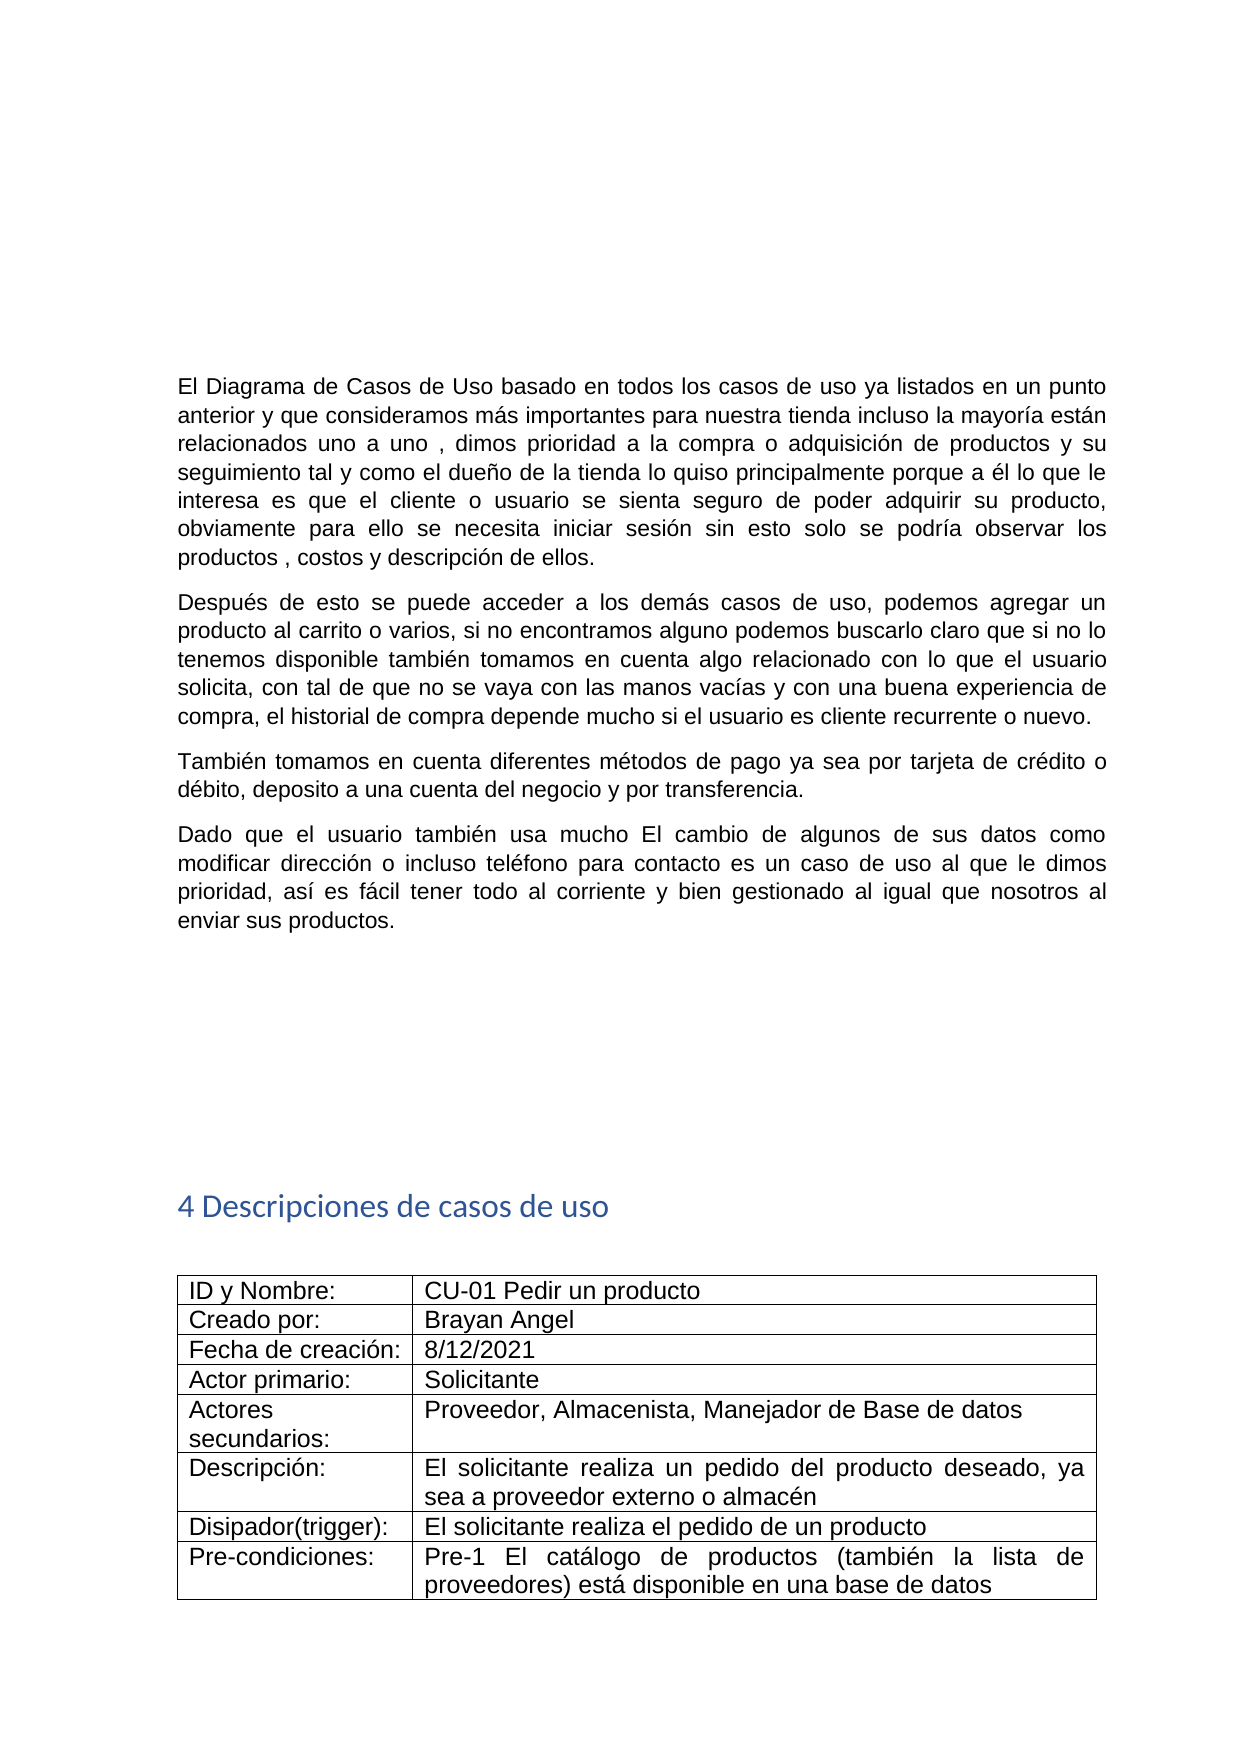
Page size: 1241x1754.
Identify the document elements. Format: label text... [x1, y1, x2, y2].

text También tomamos en cuenta diferentes métodos de pago ya sea por tarjeta de crédito o débito, deposito a una cuenta del negocio y por transferencia. [177, 748, 1107, 802]
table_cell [413, 1542, 1096, 1599]
table_cell El solicitante realiza el pedido de un producto [413, 1512, 1096, 1541]
table_cell Descripción: [178, 1453, 412, 1511]
table_cell Pre-condiciones: [178, 1542, 412, 1599]
table_cell Creado por: [178, 1305, 412, 1334]
table_cell Proveedor, Almacenista, Manejador de Base de datos [413, 1395, 1096, 1452]
table_cell Fecha de creación: [178, 1335, 412, 1364]
table_cell Disipador(trigger): [178, 1512, 412, 1541]
table_cell Actor primario: [178, 1365, 412, 1394]
table_header ID y Nombre: [178, 1276, 412, 1304]
table_cell Actores secundarios: [178, 1395, 412, 1452]
text Después de esto se puede acceder a los demás casos de uso, podemos agregar un producto al carrito o varios, si no encontramos alguno podemos buscarlo claro que si no lo tenemos disponible también tomamos en cuenta algo relacionado con lo que el usuario solicita, con tal de que no se vaya con las manos vacías y con una buena experiencia de compra, el historial de compra depende mucho si el usuario es cliente recurrente o nuevo. [177, 589, 1107, 729]
text Dado que el usuario también usa mucho El cambio de algunos de sus datos como modificar dirección o incluso teléfono para contacto es un caso de uso al que le dimos prioridad, así es fácil tener todo al corriente y bien gestionado al igual que nosotros al enviar sus productos. [177, 821, 1107, 933]
table_cell Solicitante [413, 1365, 1096, 1394]
subtitle 4 Descripciones de casos de uso [177, 1186, 1107, 1226]
table_cell El solicitante realiza un pedido del producto deseado, ya sea a proveedor externo o almacén [413, 1453, 1096, 1511]
table_cell 8/12/2021 [413, 1335, 1096, 1364]
table_header CU-01 Pedir un producto [413, 1276, 1096, 1304]
table_cell Brayan Angel [413, 1305, 1096, 1334]
text El Diagrama de Casos de Uso basado en todos los casos de uso ya listados en un punto anterior y que consideramos más importantes para nuestra tienda incluso la mayoría están relacionados uno a uno , dimos prioridad a la compra o adquisición de productos y su seguimiento tal y como el dueño de la tienda lo quiso principalmente porque a él lo que le interesa es que el cliente o usuario se sienta seguro de poder adquirir su producto, obviamente para ello se necesita iniciar sesión sin esto solo se podría observar los productos , costos y descripción de ellos. [177, 373, 1107, 570]
